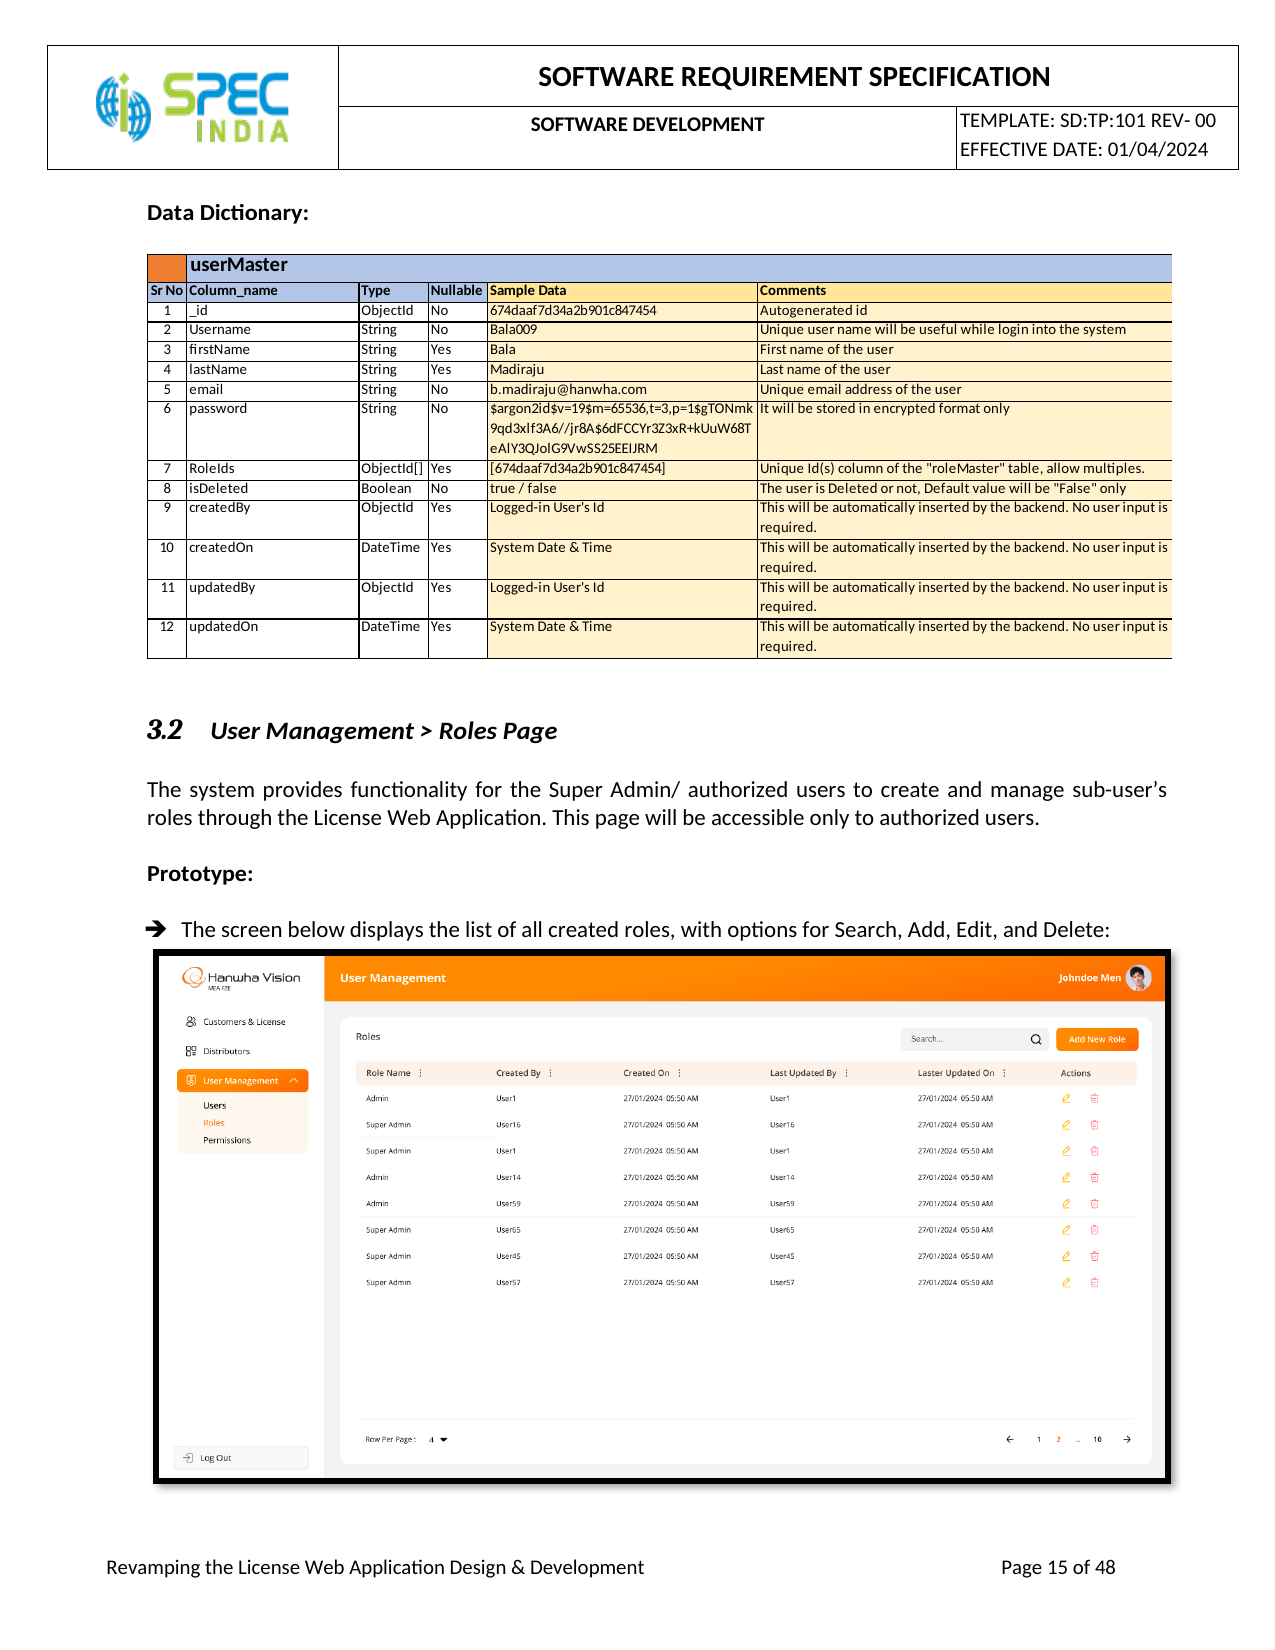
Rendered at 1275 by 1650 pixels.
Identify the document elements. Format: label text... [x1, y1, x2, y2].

picture [101, 88, 107, 101]
text The system provides functionality for the Super Admin/ authorized users to create and manage sub-user’s roles through the License Web Application. This page will be accessible only to authorized users. [147, 775, 1169, 831]
text Data Dictionary: [147, 198, 1169, 226]
subtitle User Management > Roles Page [147, 713, 1169, 747]
text Prototype: [147, 859, 1169, 887]
picture [108, 87, 113, 98]
picture [107, 102, 111, 112]
picture [96, 71, 290, 144]
list The screen below displays the list of all created roles, with options for Search, Add, Edit, and Delete: [144, 915, 1169, 943]
picture [101, 104, 106, 115]
picture [159, 956, 1165, 1478]
